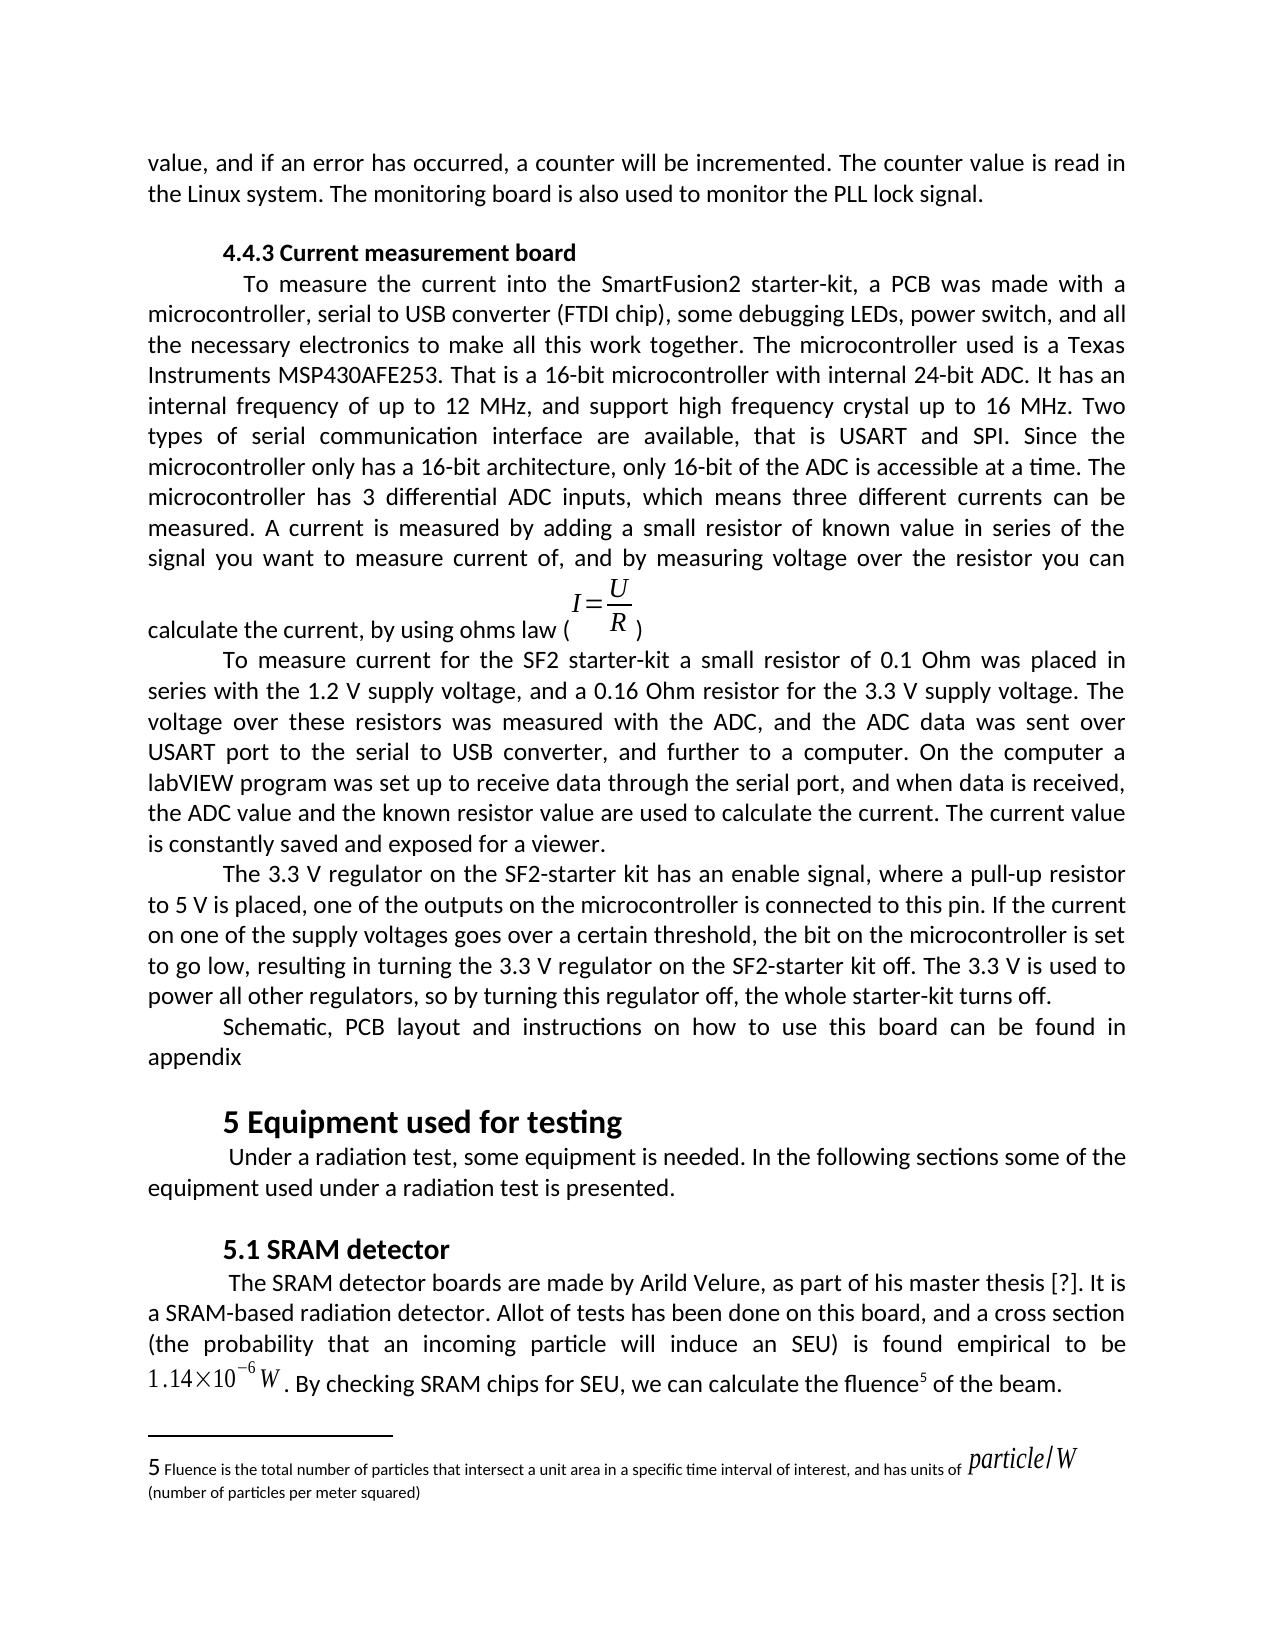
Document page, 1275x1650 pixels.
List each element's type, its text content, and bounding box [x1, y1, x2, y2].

subtitle 5 Equipment used for testing [148, 1101, 1127, 1141]
text To measure current for the SF2 starter-kit a small resistor of 0.1 Ohm was placed in series with the 1.2 V supply voltage, and a 0.16 Ohm resistor for the 3.3 V supply voltage. The voltage over these resistors was measured with the ADC, and the ADC data was sent over USART port to the serial to USB converter, and further to a computer. On the computer a labVIEW program was set up to receive data through the serial port, and when data is received, the ADC value and the known resistor value are used to calculate the current. The current value is constantly saved and exposed for a viewer. [148, 644, 1127, 858]
text Under a radiation test, some equipment is needed. In the following sections some of the equipment used under a radiation test is presented. [148, 1141, 1127, 1202]
subtitle 4.4.3 Current measurement board [148, 237, 1127, 268]
text Schematic, PCB layout and instructions on how to use this board can be found in appendix [148, 1011, 1127, 1072]
subtitle 5.1 SRAM detector [148, 1231, 1127, 1267]
text The SRAM detector boards are made by Arild Velure, as part of his master thesis [?]. It is a SRAM-based radiation detector. Allot of tests has been done on this board, and a cross section (the probability that an incoming particle will induce an SEU) is found empirical to be. By checking SRAM chips for SEU, we can calculate the fluence of the beam. [148, 1267, 1127, 1398]
text To measure the current into the SmartFusion2 starter-kit, a PCB was made with a microcontroller, serial to USB converter (FTDI chip), some debugging LEDs, power switch, and all the necessary electronics to make all this work together. The microcontroller used is a Texas Instruments MSP430AFE253. That is a 16-bit microcontroller with internal 24-bit ADC. It has an internal frequency of up to 12 MHz, and support high frequency crystal up to 16 MHz. Two types of serial communication interface are available, that is USART and SPI. Since the microcontroller only has a 16-bit architecture, only 16-bit of the ADC is accessible at a time. The microcontroller has 3 differential ADC inputs, which means three different currents can be measured. A current is measured by adding a small resistor of known value in series of the signal you want to measure current of, and by measuring voltage over the resistor you can calculate the current, by using ohms law () [148, 268, 1127, 644]
text The 3.3 V regulator on the SF2-starter kit has an enable signal, where a pull-up resistor to 5 V is placed, one of the outputs on the microcontroller is connected to this pin. If the current on one of the supply voltages goes over a certain threshold, the bit on the microcontroller is set to go low, resulting in turning the 3.3 V regulator on the SF2-starter kit off. The 3.3 V is used to power all other regulators, so by turning this regulator off, the whole starter-kit turns off. [148, 858, 1127, 1011]
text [148, 148, 1127, 209]
